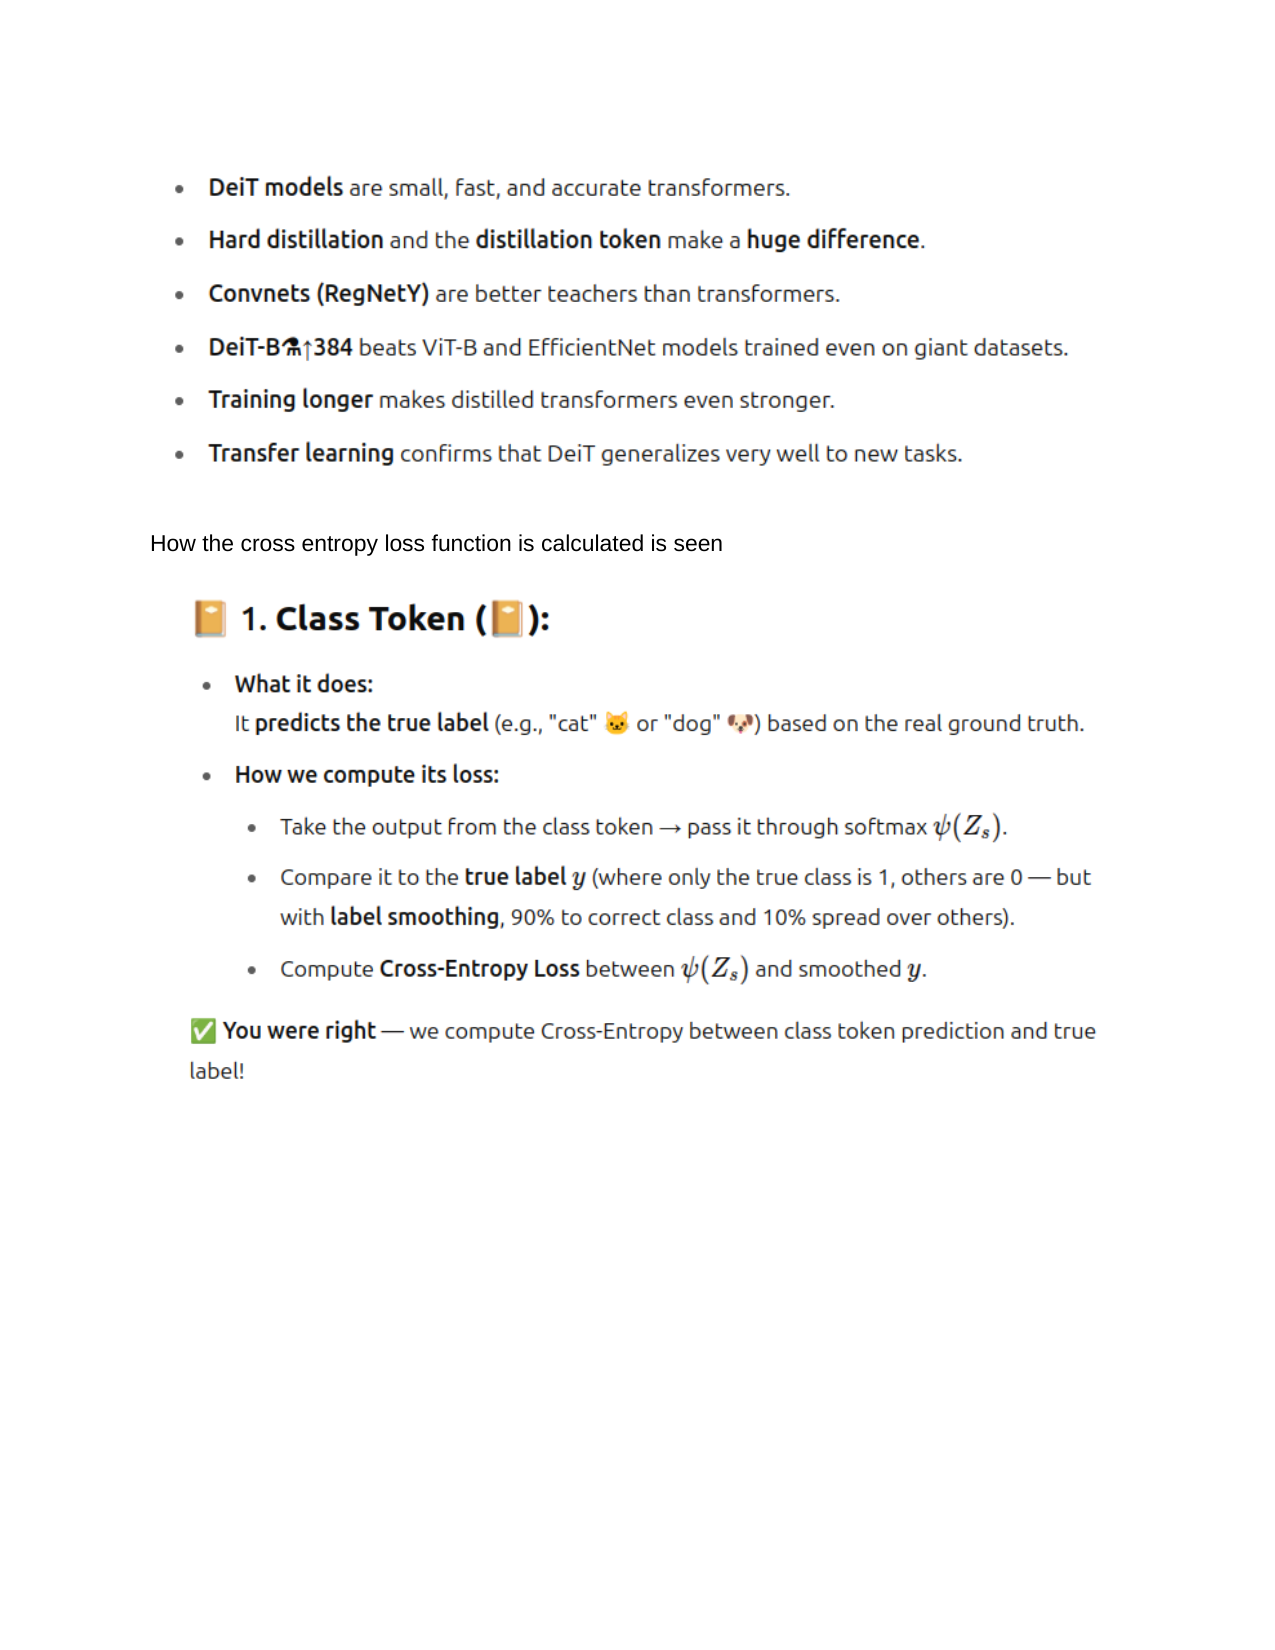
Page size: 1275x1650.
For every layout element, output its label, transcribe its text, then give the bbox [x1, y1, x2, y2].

picture [150, 150, 1125, 506]
text How the cross entropy loss function is calculated is seen [150, 530, 1125, 556]
picture [150, 581, 1125, 1119]
